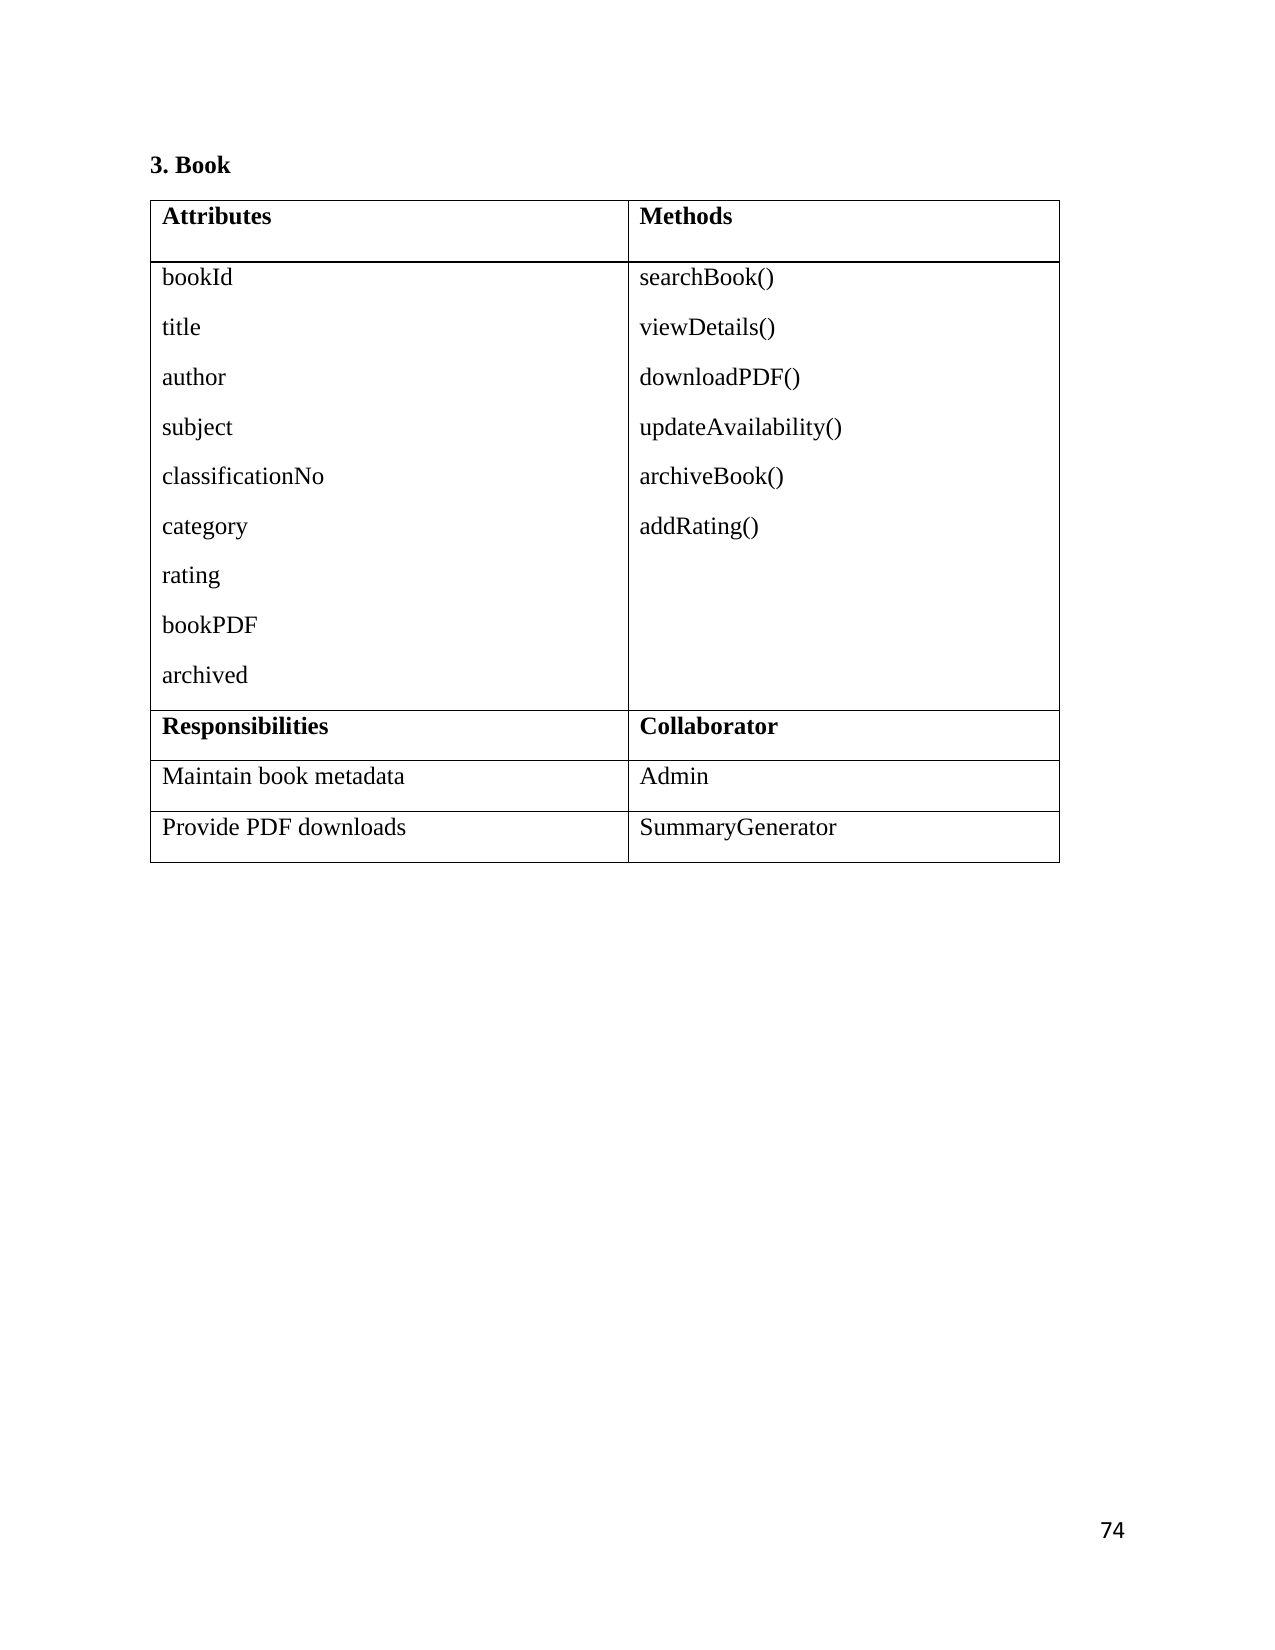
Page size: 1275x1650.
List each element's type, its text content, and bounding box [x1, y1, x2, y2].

table_header Methods [629, 201, 1059, 261]
table_cell Maintain book metadata [151, 761, 628, 811]
table_cell Provide PDF downloads [151, 812, 628, 862]
table_header Attributes [151, 201, 628, 261]
table_cell Admin [629, 761, 1059, 811]
text 3. Book [150, 150, 1125, 179]
table_cell Responsibilities [151, 711, 628, 760]
table_cell SummaryGenerator [629, 812, 1059, 862]
table_cell Collaborator [629, 711, 1059, 760]
table_cell bookId title author subject classificationNo category rating bookPDF archived [151, 263, 628, 710]
table_cell searchBook() viewDetails() downloadPDF() updateAvailability() archiveBook() addRating() [629, 263, 1059, 710]
